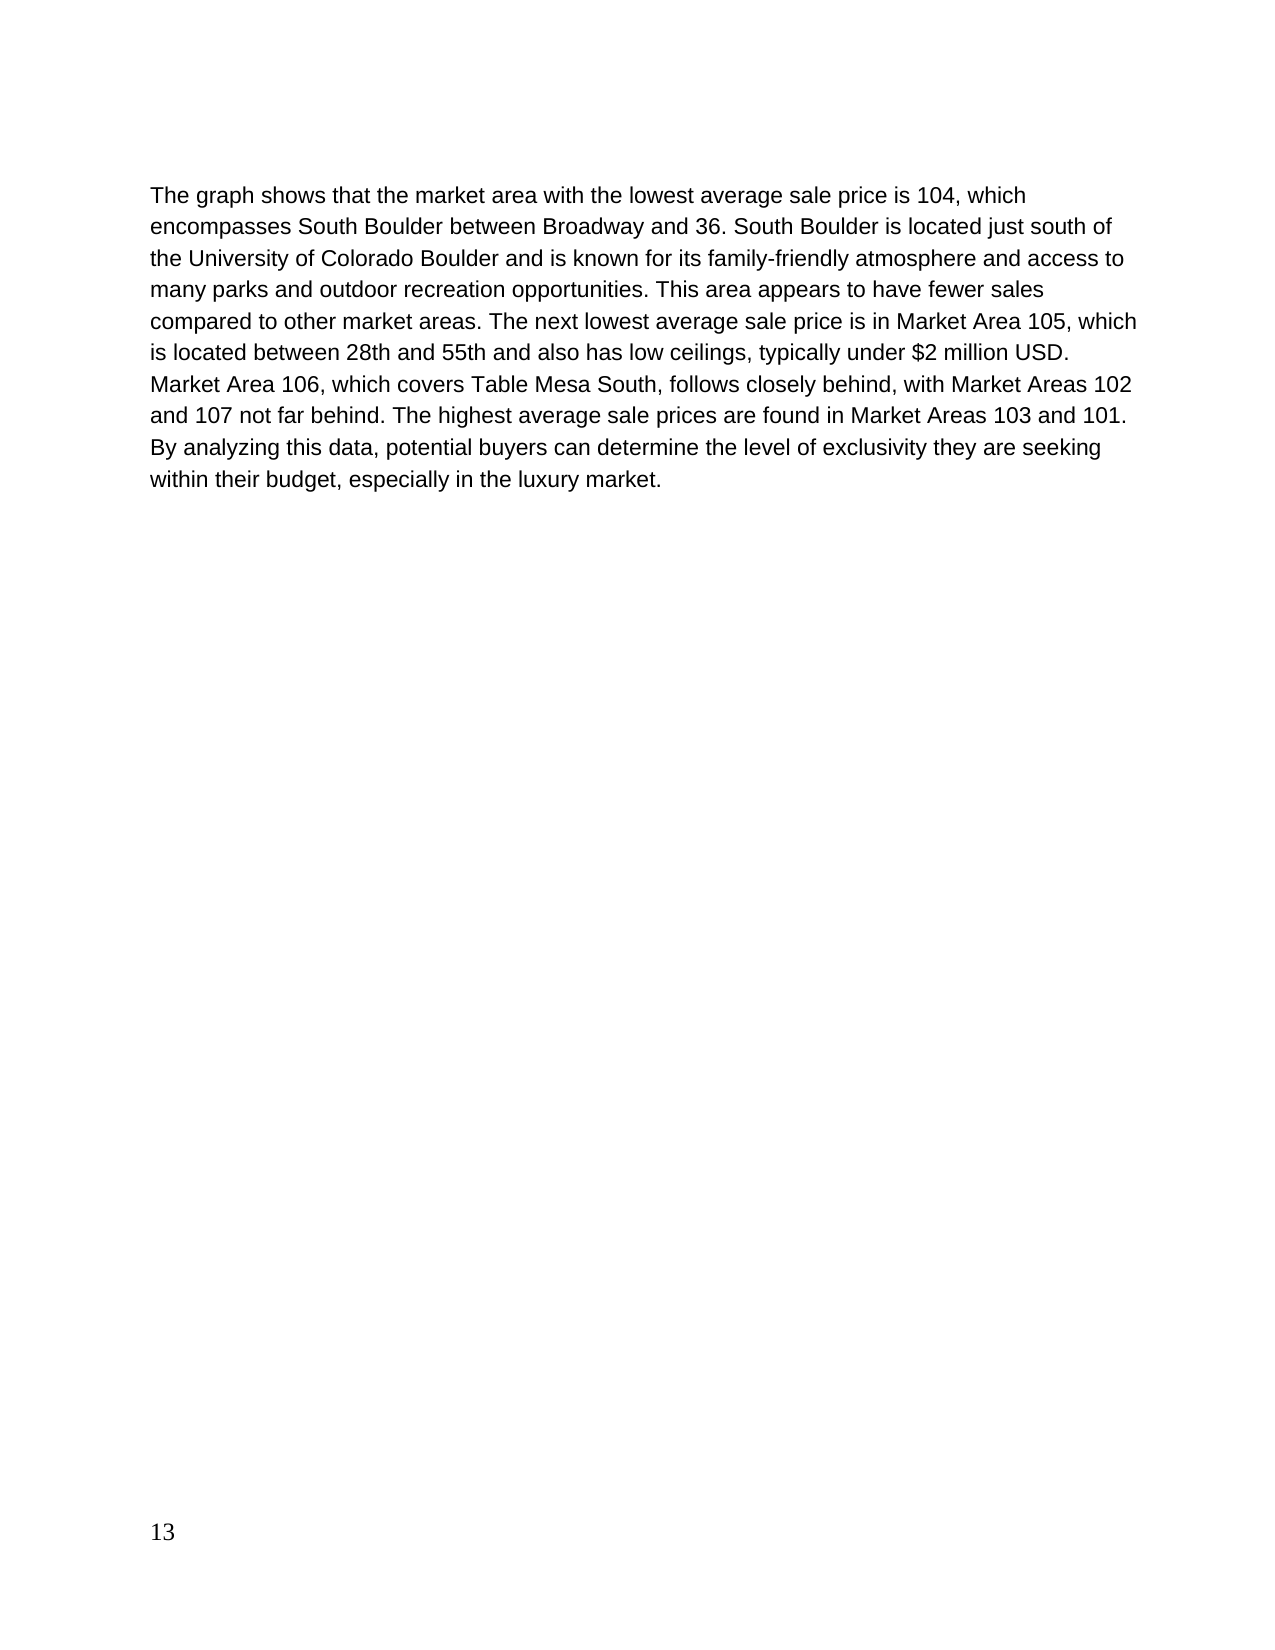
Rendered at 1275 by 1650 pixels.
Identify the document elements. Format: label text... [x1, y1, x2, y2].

text The graph shows that the market area with the lowest average sale price is 104, which encompasses South Boulder between Broadway and 36. South Boulder is located just south of the University of Colorado Boulder and is known for its family-friendly atmosphere and access to many parks and outdoor recreation opportunities. This area appears to have fewer sales compared to other market areas. The next lowest average sale price is in Market Area 105, which is located between 28th and 55th and also has low ceilings, typically under $2 million USD. Market Area 106, which covers Table Mesa South, follows closely behind, with Market Areas 102 and 107 not far behind. The highest average sale prices are found in Market Areas 103 and 101. By analyzing this data, potential buyers can determine the level of exclusivity they are seeking within their budget, especially in the luxury market. [150, 182, 1144, 492]
